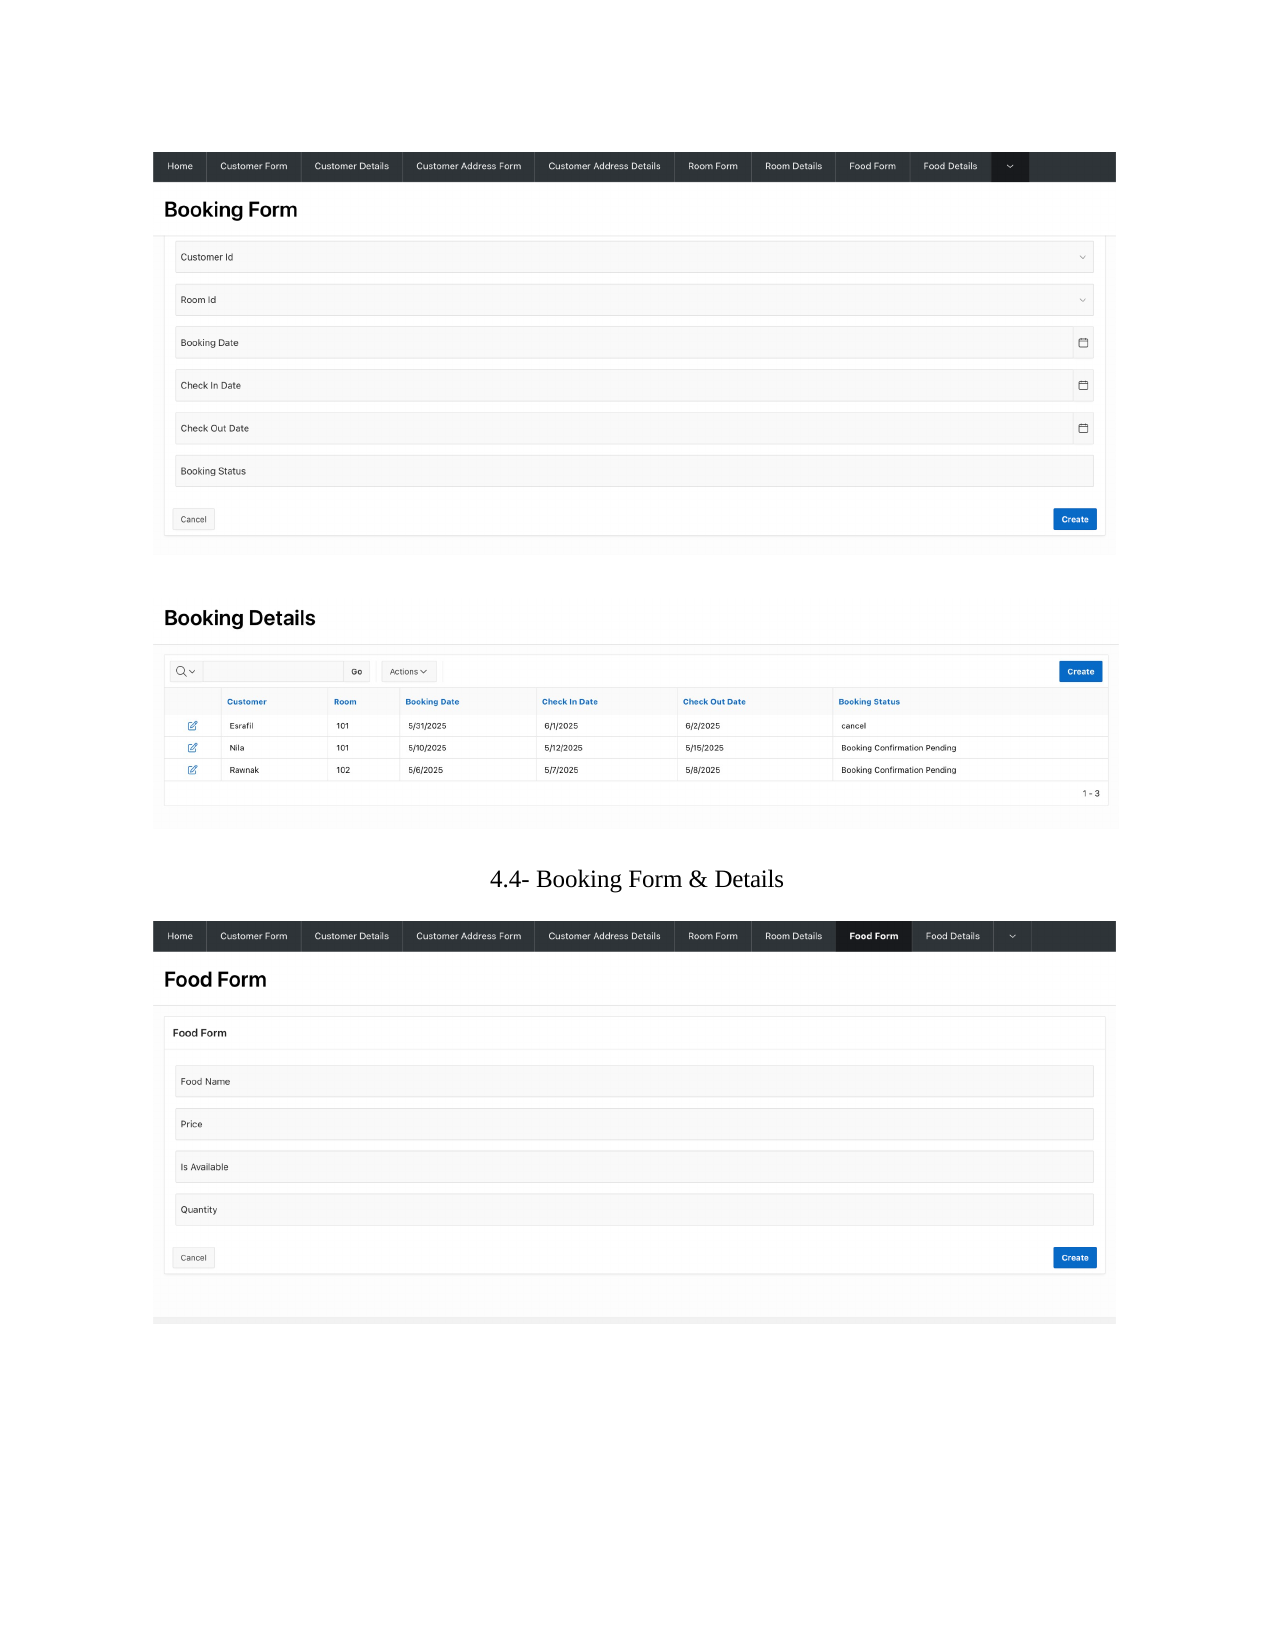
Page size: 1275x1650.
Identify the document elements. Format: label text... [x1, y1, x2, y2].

picture [153, 598, 1119, 829]
picture [153, 152, 1116, 555]
text 4.4- Booking Form & Details [490, 864, 1200, 893]
picture [153, 921, 1116, 1324]
